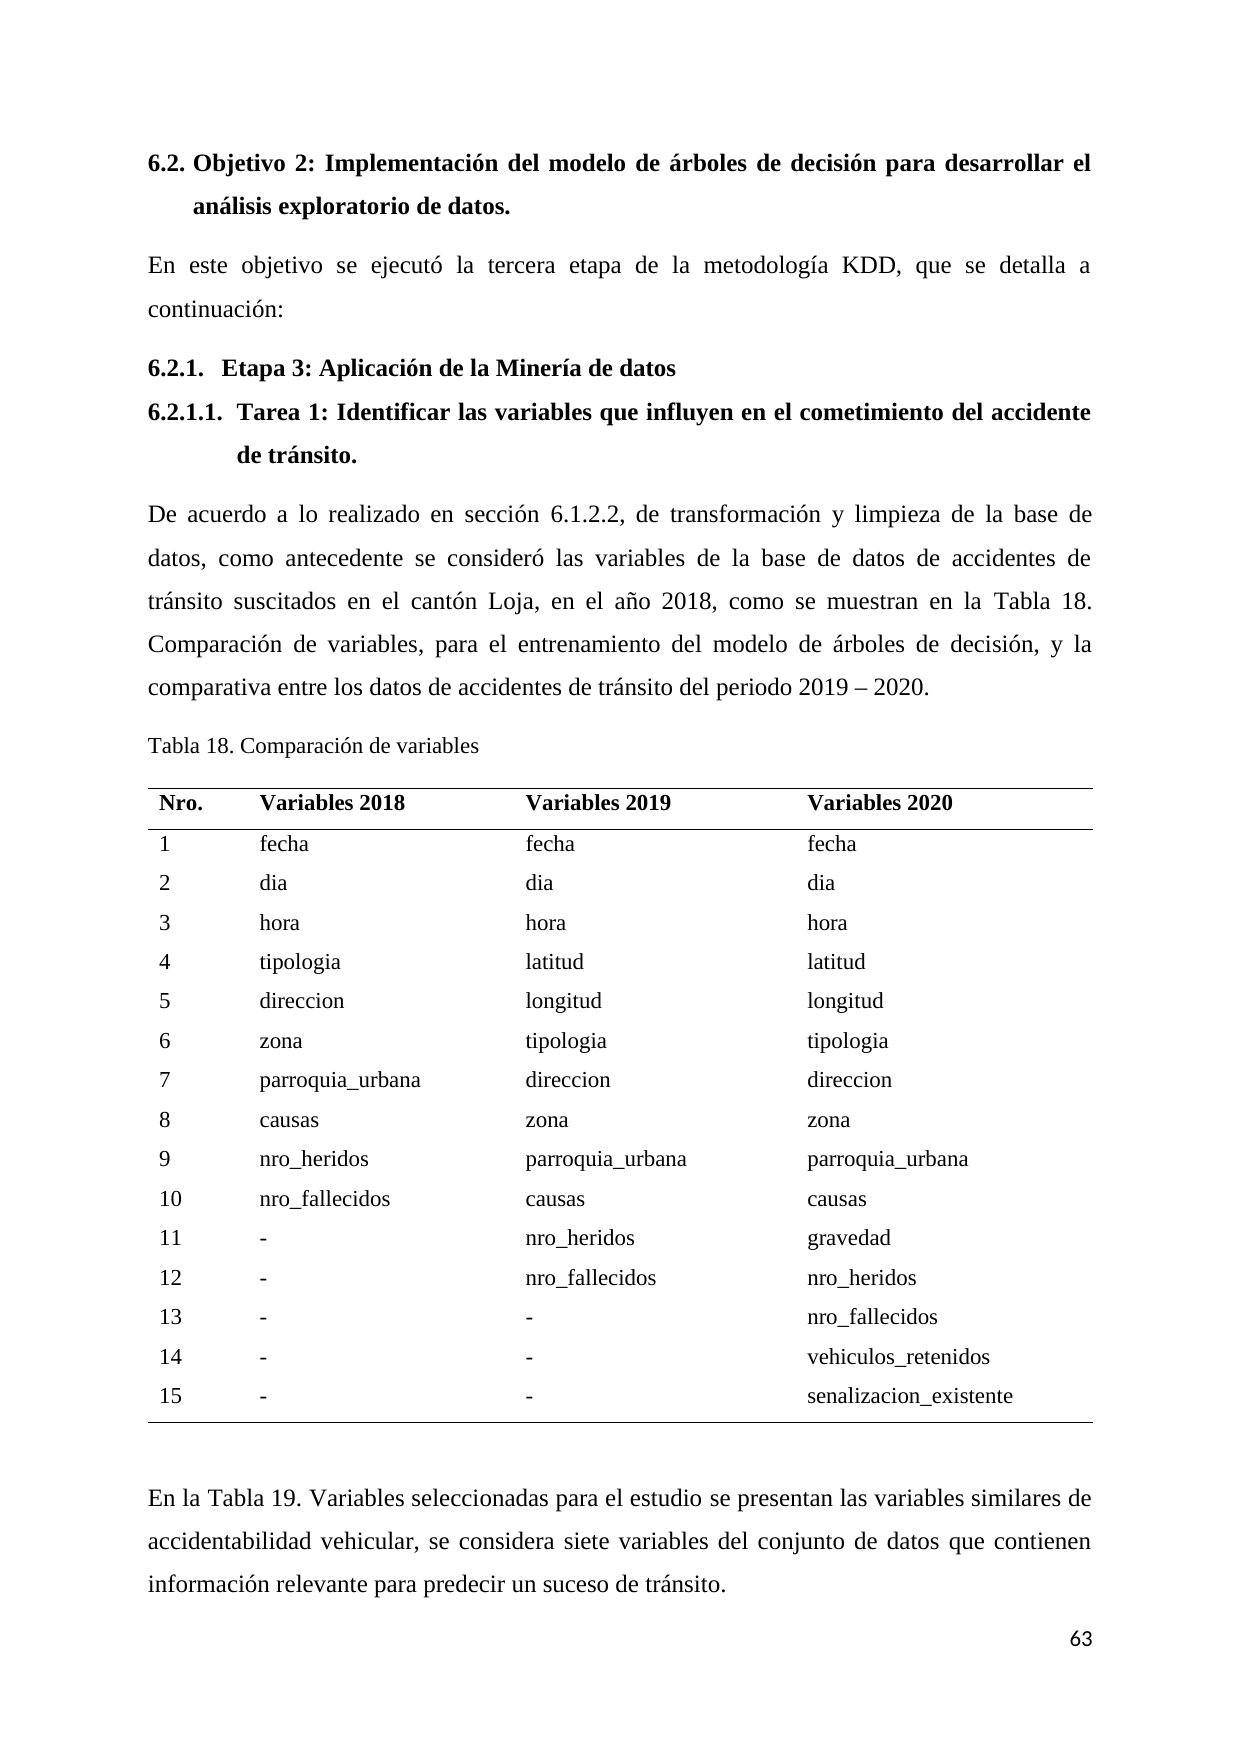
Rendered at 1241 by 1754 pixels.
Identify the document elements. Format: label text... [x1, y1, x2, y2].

text En este objetivo se ejecutó la tercera etapa de la metodología KDD, que se detalla a continuación: [148, 251, 1092, 322]
table_cell 14 [148, 1343, 248, 1382]
table_cell - [248, 1382, 514, 1422]
table_cell dia [248, 869, 514, 908]
table_cell fecha [514, 830, 796, 869]
table_cell longitud [514, 988, 796, 1027]
table_cell latitud [514, 948, 796, 987]
table_header Variables 2018 [248, 789, 514, 828]
table_cell - [248, 1264, 514, 1303]
table_cell 10 [148, 1185, 248, 1224]
table_cell - [248, 1343, 514, 1382]
table_cell - [248, 1303, 514, 1343]
table_cell 9 [148, 1145, 248, 1185]
table_cell 15 [148, 1382, 248, 1422]
table_cell 6 [148, 1027, 248, 1066]
table_header Variables 2019 [514, 789, 796, 828]
list Objetivo 2: Implementación del modelo de árboles de decisión para desarrollar el análisis exploratorio de datos. [148, 148, 1092, 219]
table_cell nro_fallecidos [796, 1303, 1092, 1343]
text Tabla 18. Comparación de variables [148, 732, 1092, 758]
text De acuerdo a lo realizado en sección 6.1.2.2, de transformación y limpieza de la base de datos, como antecedente se consideró las variables de la base de datos de accidentes de tránsito suscitados en el cantón Loja, en el año 2018, como se muestran en la Tabla 18. Comparación de variables, para el entrenamiento del modelo de árboles de decisión, y la comparativa entre los datos de accidentes de tránsito del periodo 2019 – 2020. [148, 499, 1092, 701]
table_cell direccion [796, 1066, 1092, 1106]
table_cell - [248, 1224, 514, 1264]
table_cell hora [514, 909, 796, 948]
table_cell latitud [796, 948, 1092, 987]
table_cell nro_fallecidos [514, 1264, 796, 1303]
table_cell zona [514, 1106, 796, 1145]
text En la Tabla 19. Variables seleccionadas para el estudio se presentan las variables similares de accidentabilidad vehicular, se considera siete variables del conjunto de datos que contienen información relevante para predecir un suceso de tránsito. [148, 1483, 1092, 1598]
table_cell 1 [148, 830, 248, 869]
table_cell zona [248, 1027, 514, 1066]
table_cell longitud [796, 988, 1092, 1027]
list Tarea 1: Identificar las variables que influyen en el cometimiento del accidente de tránsito. [148, 397, 1092, 468]
table_cell zona [796, 1106, 1092, 1145]
table_cell parroquia_urbana [248, 1066, 514, 1106]
table_cell causas [514, 1185, 796, 1224]
table_cell dia [796, 869, 1092, 908]
table_cell 2 [148, 869, 248, 908]
table_cell nro_heridos [796, 1264, 1092, 1303]
table_cell direccion [514, 1066, 796, 1106]
table_header Nro. [148, 789, 248, 828]
table_cell direccion [248, 988, 514, 1027]
table_cell 13 [148, 1303, 248, 1343]
table_cell nro_heridos [514, 1224, 796, 1264]
table_cell 7 [148, 1066, 248, 1106]
table_cell tipologia [514, 1027, 796, 1066]
list Etapa 3: Aplicación de la Minería de datos [148, 353, 1092, 382]
table_cell causas [796, 1185, 1092, 1224]
table_cell dia [514, 869, 796, 908]
table_cell 5 [148, 988, 248, 1027]
table_cell vehiculos_retenidos [796, 1343, 1092, 1382]
table_cell gravedad [796, 1224, 1092, 1264]
table_cell fecha [796, 830, 1092, 869]
table_header Variables 2020 [796, 789, 1092, 828]
table_cell 3 [148, 909, 248, 948]
table_cell tipologia [248, 948, 514, 987]
table_cell hora [248, 909, 514, 948]
table_cell 8 [148, 1106, 248, 1145]
table_cell senalizacion_existente [796, 1382, 1092, 1422]
table_cell parroquia_urbana [514, 1145, 796, 1185]
table_cell causas [248, 1106, 514, 1145]
table_cell - [514, 1382, 796, 1422]
table_cell nro_heridos [248, 1145, 514, 1185]
table_cell 11 [148, 1224, 248, 1264]
table_cell - [514, 1303, 796, 1343]
table_cell 4 [148, 948, 248, 987]
table_cell fecha [248, 830, 514, 869]
table_cell tipologia [796, 1027, 1092, 1066]
table_cell hora [796, 909, 1092, 948]
table_cell parroquia_urbana [796, 1145, 1092, 1185]
table_cell - [514, 1343, 796, 1382]
table_cell 12 [148, 1264, 248, 1303]
table_cell nro_fallecidos [248, 1185, 514, 1224]
